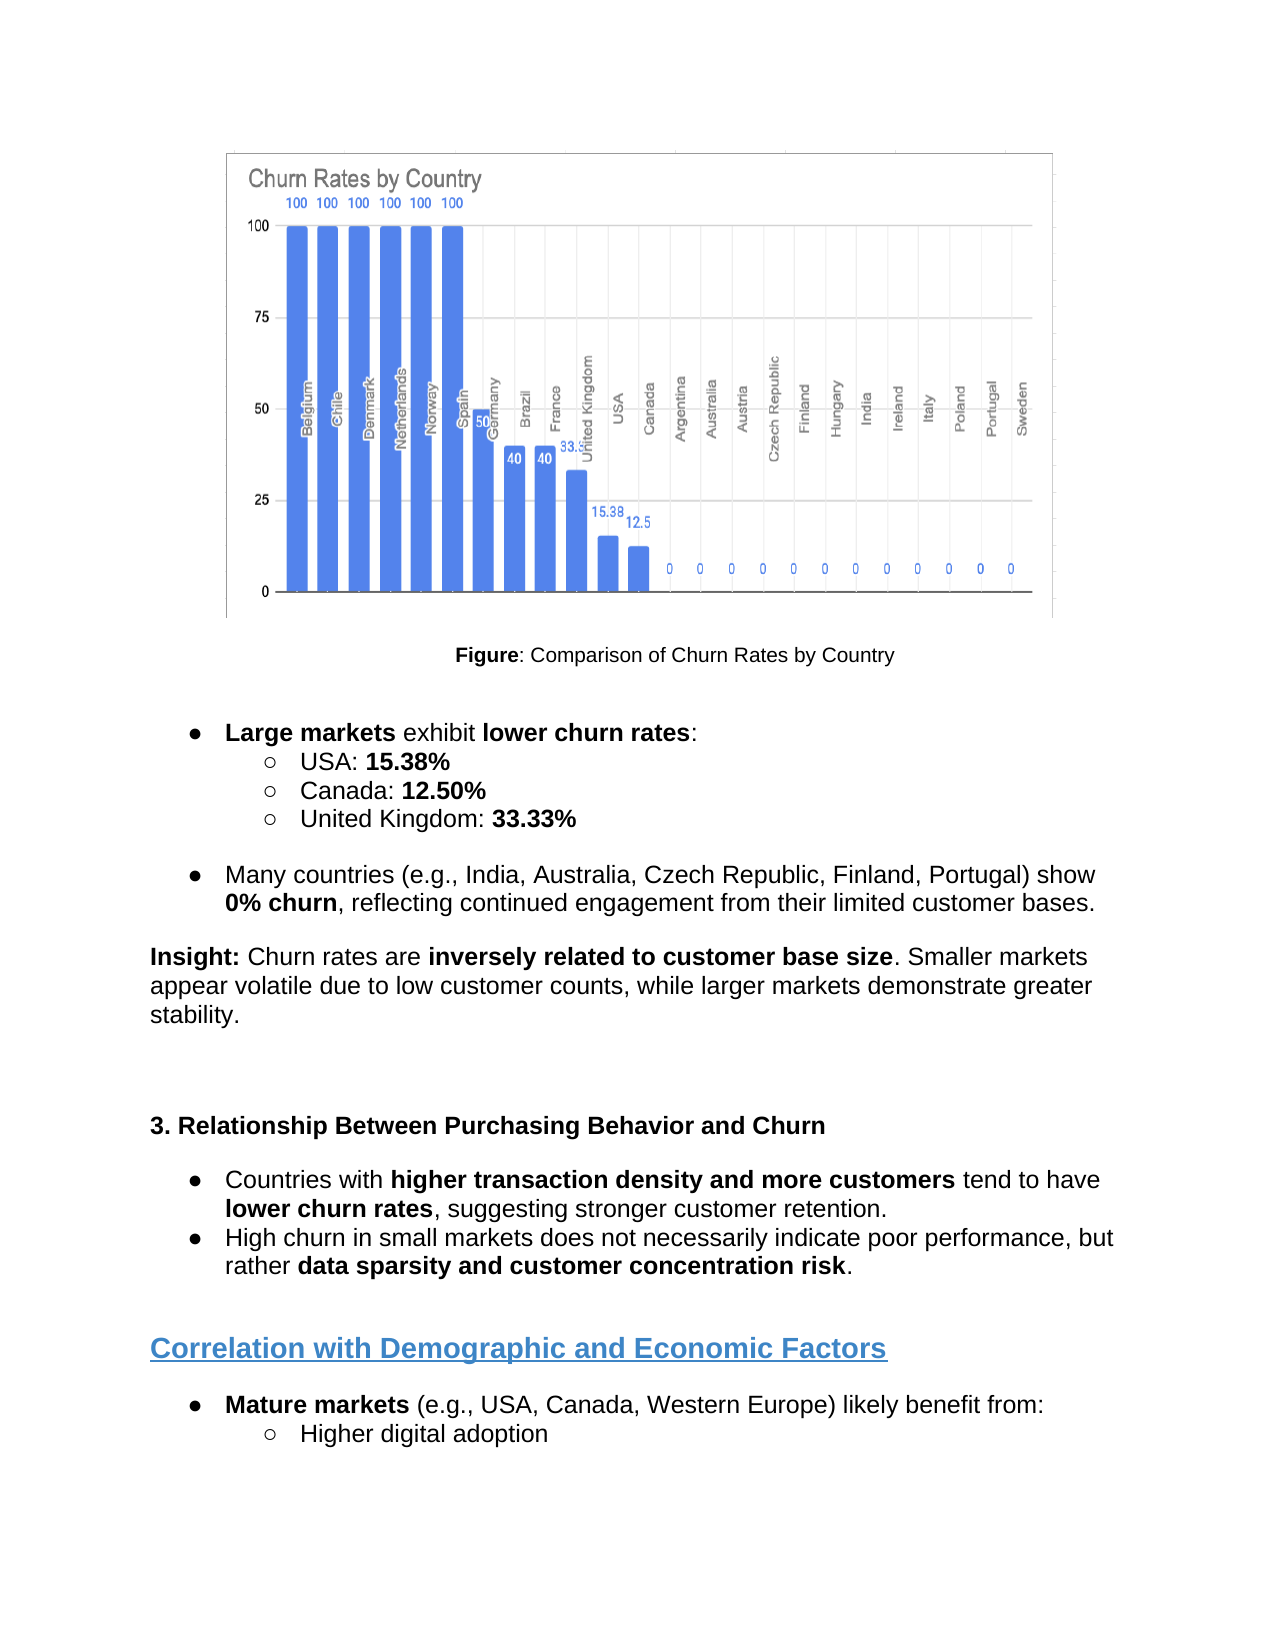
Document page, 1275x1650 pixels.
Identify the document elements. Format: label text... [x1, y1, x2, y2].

text Figure: Comparison of Churn Rates by Country [225, 643, 1125, 693]
subtitle 3. Relationship Between Purchasing Behavior and Churn [150, 1111, 1125, 1140]
list United Kingdom: 33.33% [262, 804, 1125, 859]
list Many countries (e.g., India, Australia, Czech Republic, Finland, Portugal) show 0% churn, reflecting continued engagement from their limited customer bases. [187, 859, 1125, 917]
list Large markets exhibit lower churn rates: [187, 718, 1125, 747]
text Correlation with Demographic and Economic Factors [150, 1331, 1125, 1365]
list Canada: 12.50% [262, 776, 1125, 804]
list USA: 15.38% [262, 747, 1125, 776]
picture [225, 150, 1057, 618]
list High churn in small markets does not necessarily indicate poor performance, but rather data sparsity and customer concentration risk. [187, 1222, 1125, 1306]
list Countries with higher transaction density and more customers tend to have lower churn rates, suggesting stronger customer retention. [187, 1165, 1125, 1222]
text Insight: Churn rates are inversely related to customer base size. Smaller markets appear volatile due to low customer counts, while larger markets demonstrate greater stability. [150, 942, 1125, 1028]
list Higher digital adoption [262, 1419, 1125, 1447]
list Mature markets (e.g., USA, Canada, Western Europe) likely benefit from: [187, 1390, 1125, 1419]
